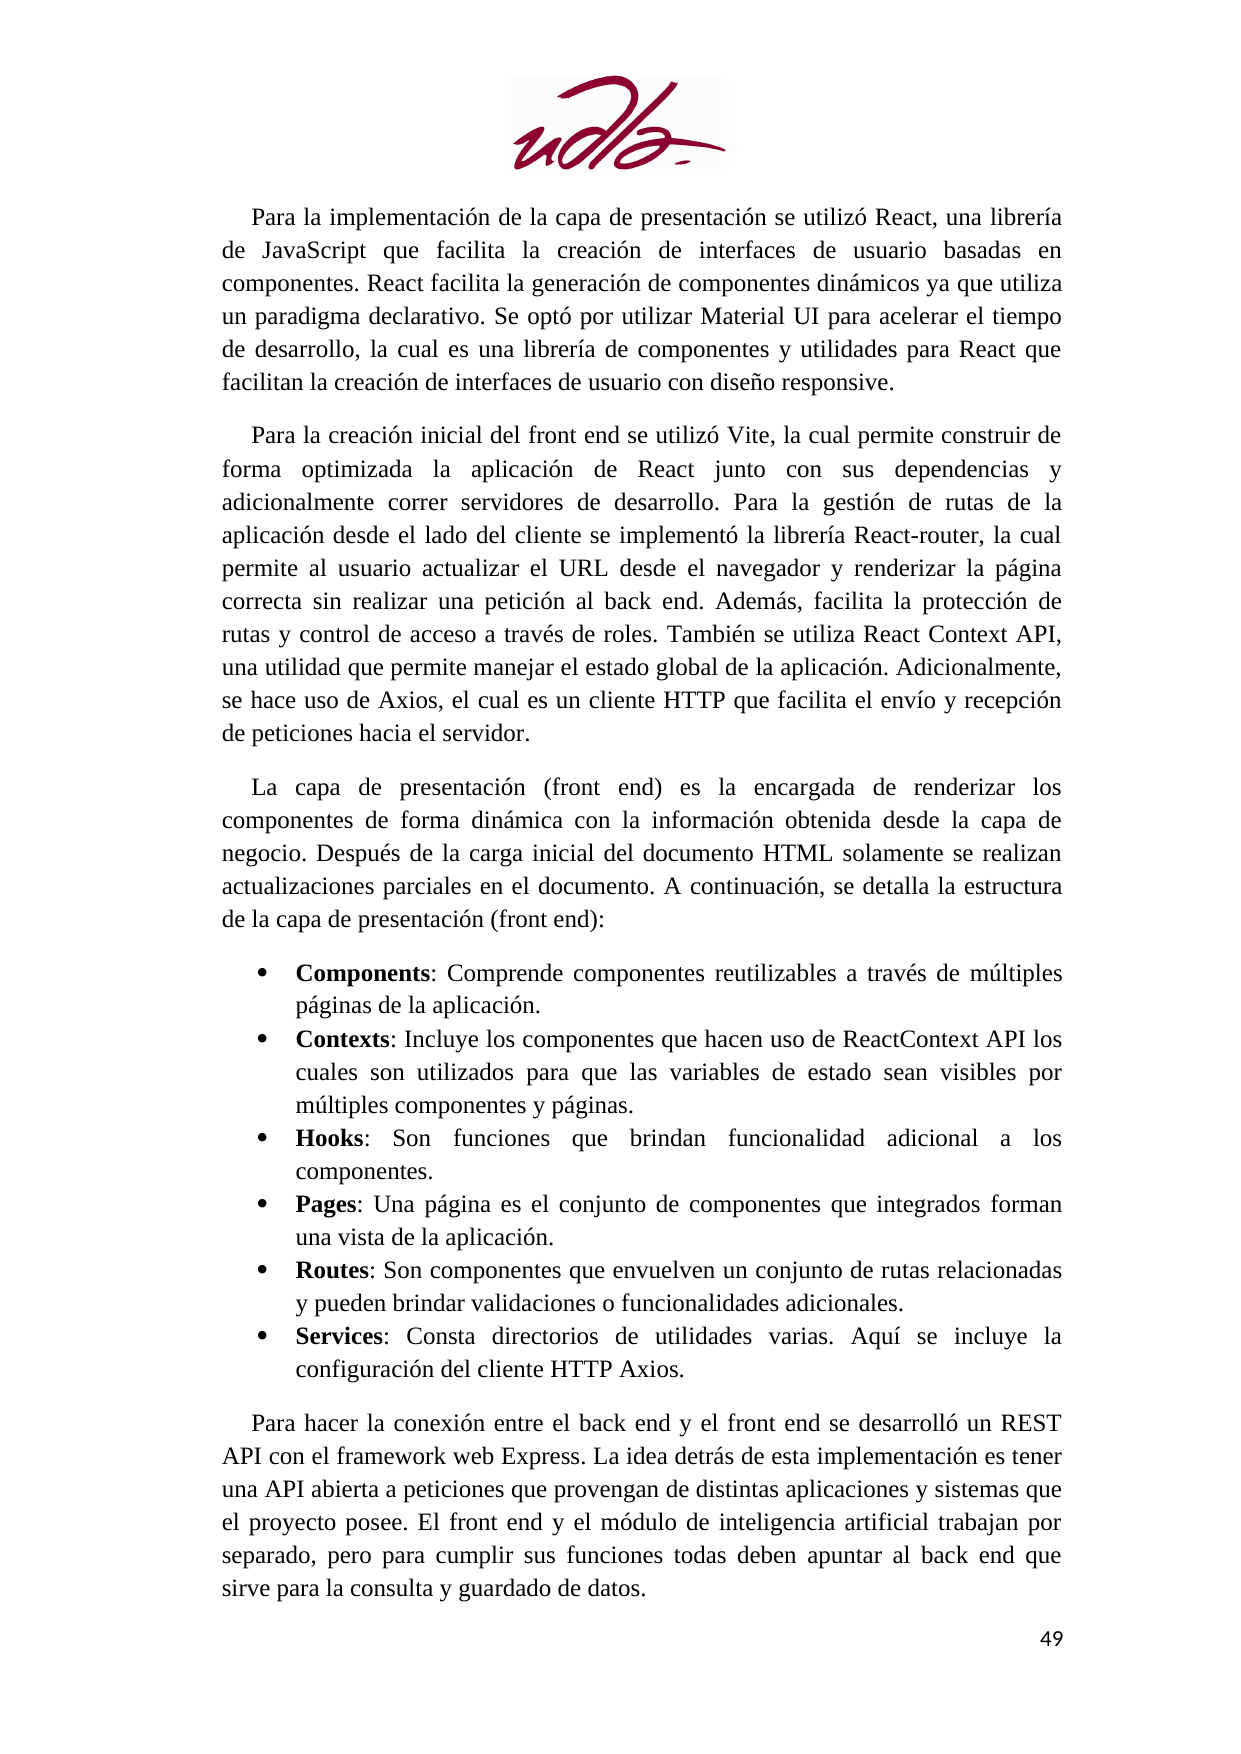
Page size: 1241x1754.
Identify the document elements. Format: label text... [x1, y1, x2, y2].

list Components: Comprende componentes reutilizables a través de múltiples páginas de la aplicación. [258, 958, 1063, 1019]
list Routes: Son componentes que envuelven un conjunto de rutas relacionadas y pueden brindar validaciones o funcionalidades adicionales. [258, 1255, 1063, 1317]
list Pages: Una página es el conjunto de componentes que integrados forman una vista de la aplicación. [258, 1189, 1063, 1251]
list Hooks: Son funciones que brindan funcionalidad adicional a los componentes. [258, 1123, 1063, 1184]
picture [509, 73, 731, 174]
text Para hacer la conexión entre el back end y el front end se desarrolló un REST API con el framework web Express. La idea detrás de esta implementación es tener una API abierta a peticiones que provengan de distintas aplicaciones y sistemas que el proyecto posee. El front end y el módulo de inteligencia artificial trabajan por separado, pero para cumplir sus funciones todas deben apuntar al back end que sirve para la consulta y guardado de datos. [222, 1408, 1063, 1602]
text Para la creación inicial del front end se utilizó Vite, la cual permite construir de forma optimizada la aplicación de React junto con sus dependencias y adicionalmente correr servidores de desarrollo. Para la gestión de rutas de la aplicación desde el lado del cliente se implementó la librería React-router, la cual permite al usuario actualizar el URL desde el navegador y renderizar la página correcta sin realizar una petición al back end. Además, facilita la protección de rutas y control de acceso a través de roles. También se utiliza React Context API, una utilidad que permite manejar el estado global de la aplicación. Adicionalmente, se hace uso de Axios, el cual es un cliente HTTP que facilita el envío y recepción de peticiones hacia el servidor. [222, 421, 1063, 747]
list Services: Consta directorios de utilidades varias. Aquí se incluye la configuración del cliente HTTP Axios. [258, 1321, 1063, 1383]
text Para la implementación de la capa de presentación se utilizó React, una librería de JavaScript que facilita la creación de interfaces de usuario basadas en componentes. React facilita la generación de componentes dinámicos ya que utiliza un paradigma declarativo. Se optó por utilizar Material UI para acelerar el tiempo de desarrollo, la cual es una librería de componentes y utilidades para React que facilitan la creación de interfaces de usuario con diseño responsive. [222, 202, 1063, 396]
text La capa de presentación (front end) es la encargada de renderizar los componentes de forma dinámica con la información obtenida desde la capa de negocio. Después de la carga inicial del documento HTML solamente se realizan actualizaciones parciales en el documento. A continuación, se detalla la estructura de la capa de presentación (front end): [222, 772, 1063, 932]
list Contexts: Incluye los componentes que hacen uso de ReactContext API los cuales son utilizados para que las variables de estado sean visibles por múltiples componentes y páginas. [258, 1024, 1063, 1118]
